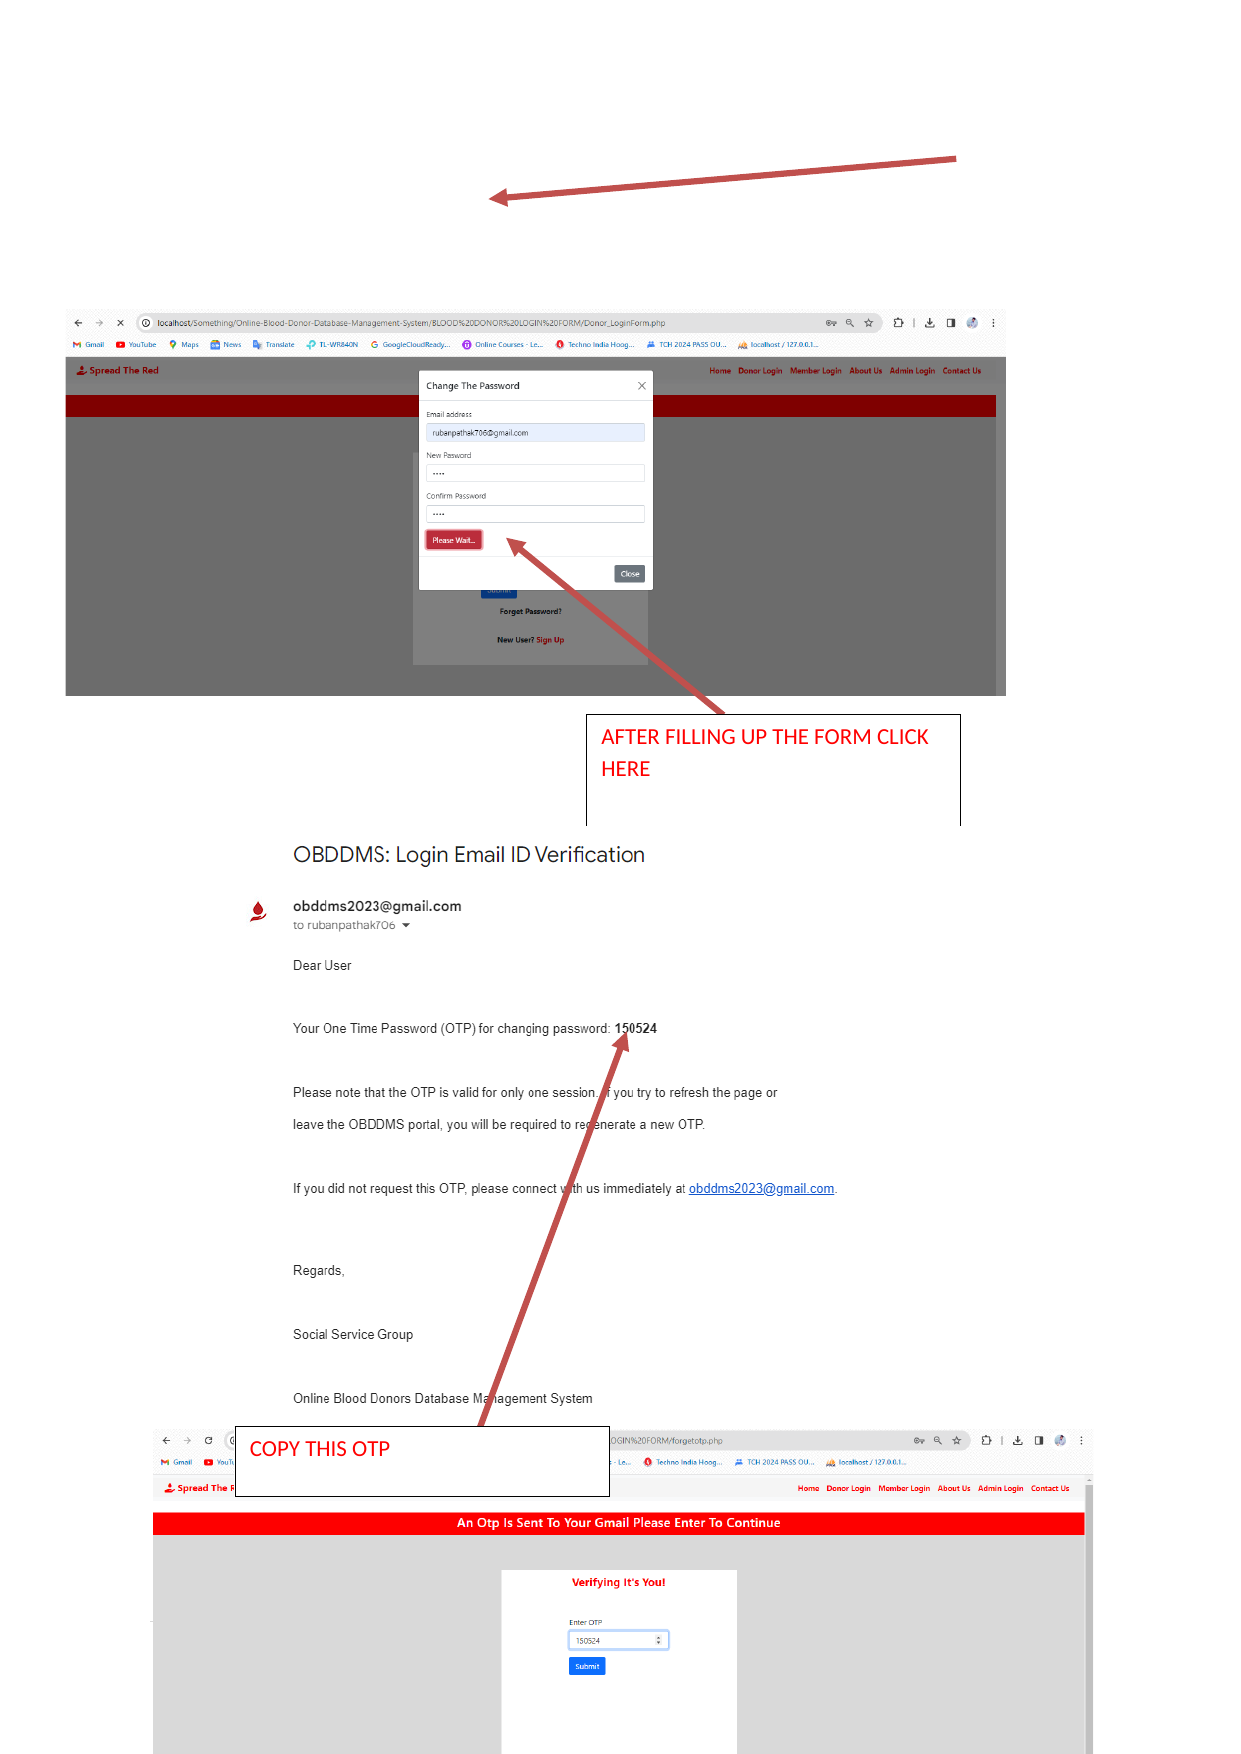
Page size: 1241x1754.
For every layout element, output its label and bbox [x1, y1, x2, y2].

picture [65, 309, 1006, 696]
picture [153, 826, 1094, 1754]
